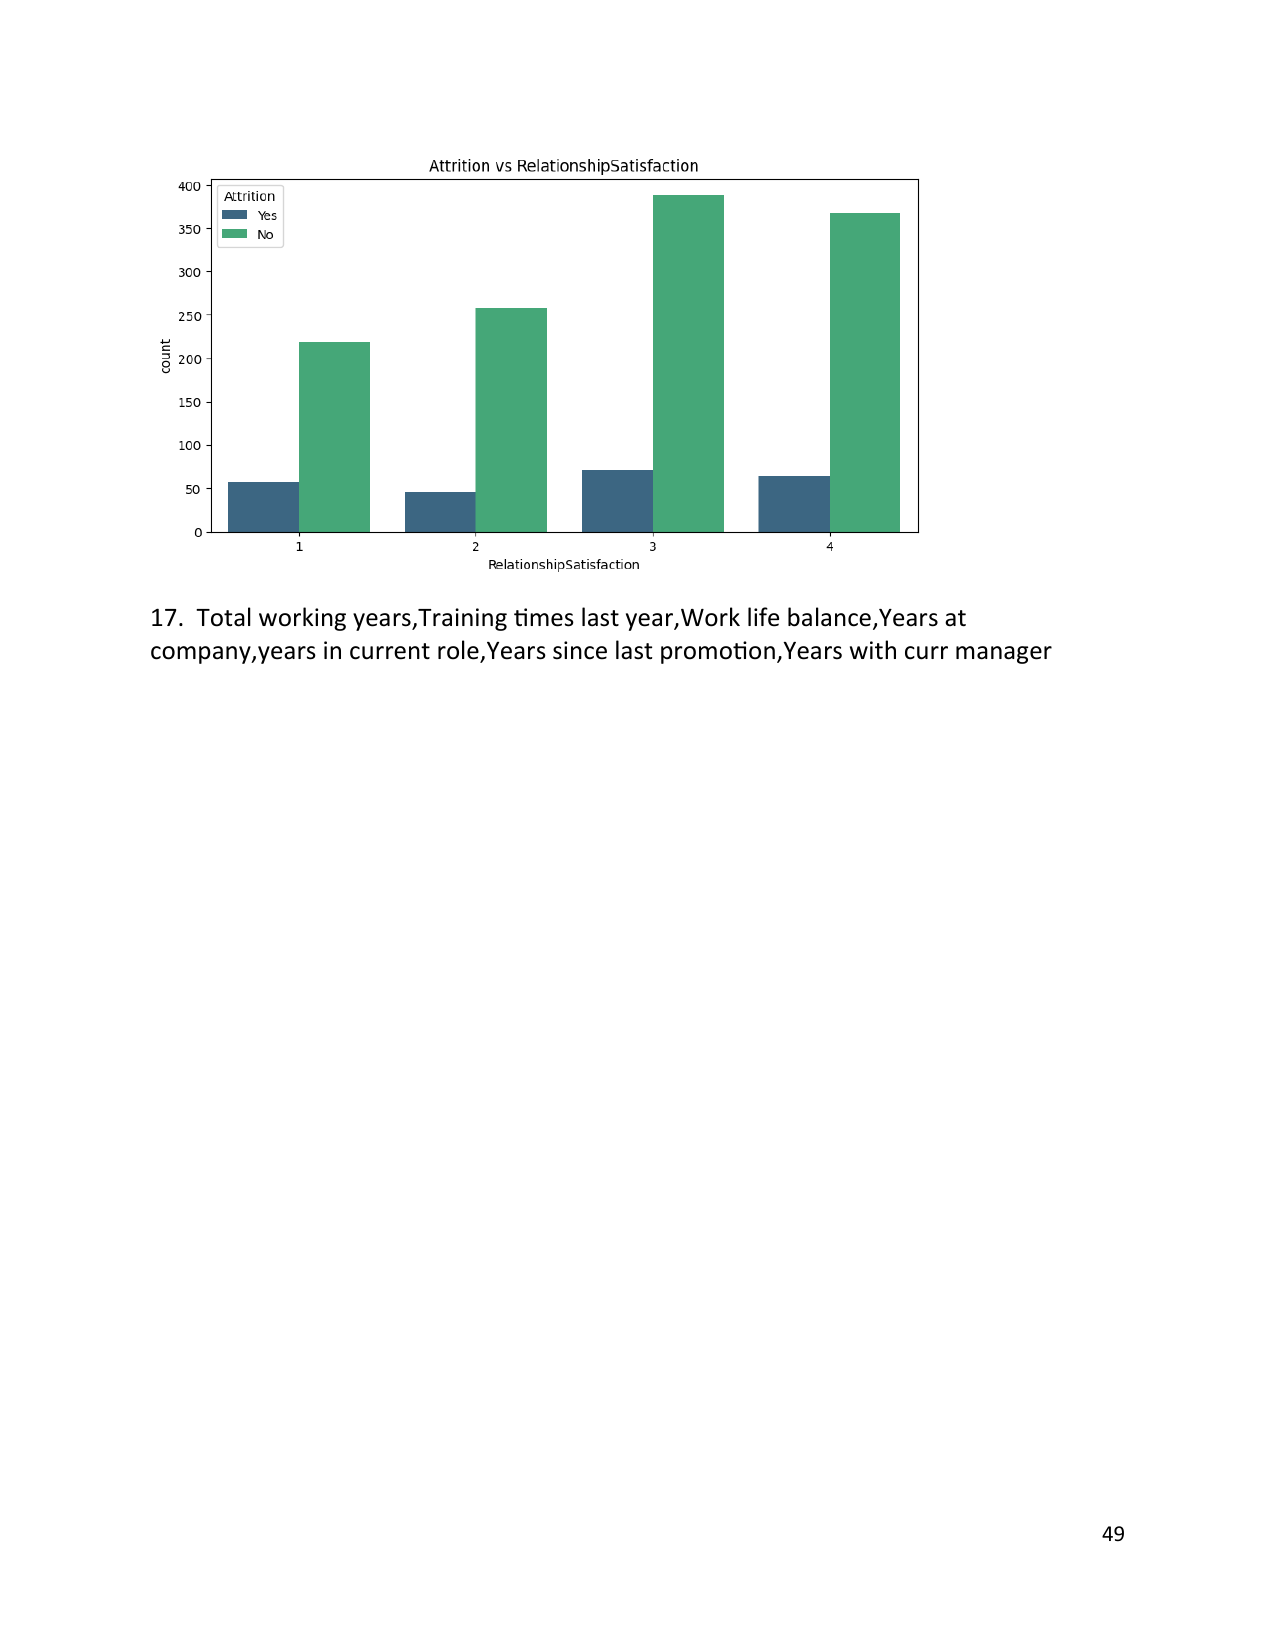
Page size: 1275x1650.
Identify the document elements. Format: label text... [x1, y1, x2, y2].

picture [150, 150, 926, 580]
text 17. Total working years,Training times last year,Work life balance,Years at company,years in current role,Years since last promotion,Years with curr manager [150, 601, 1125, 667]
